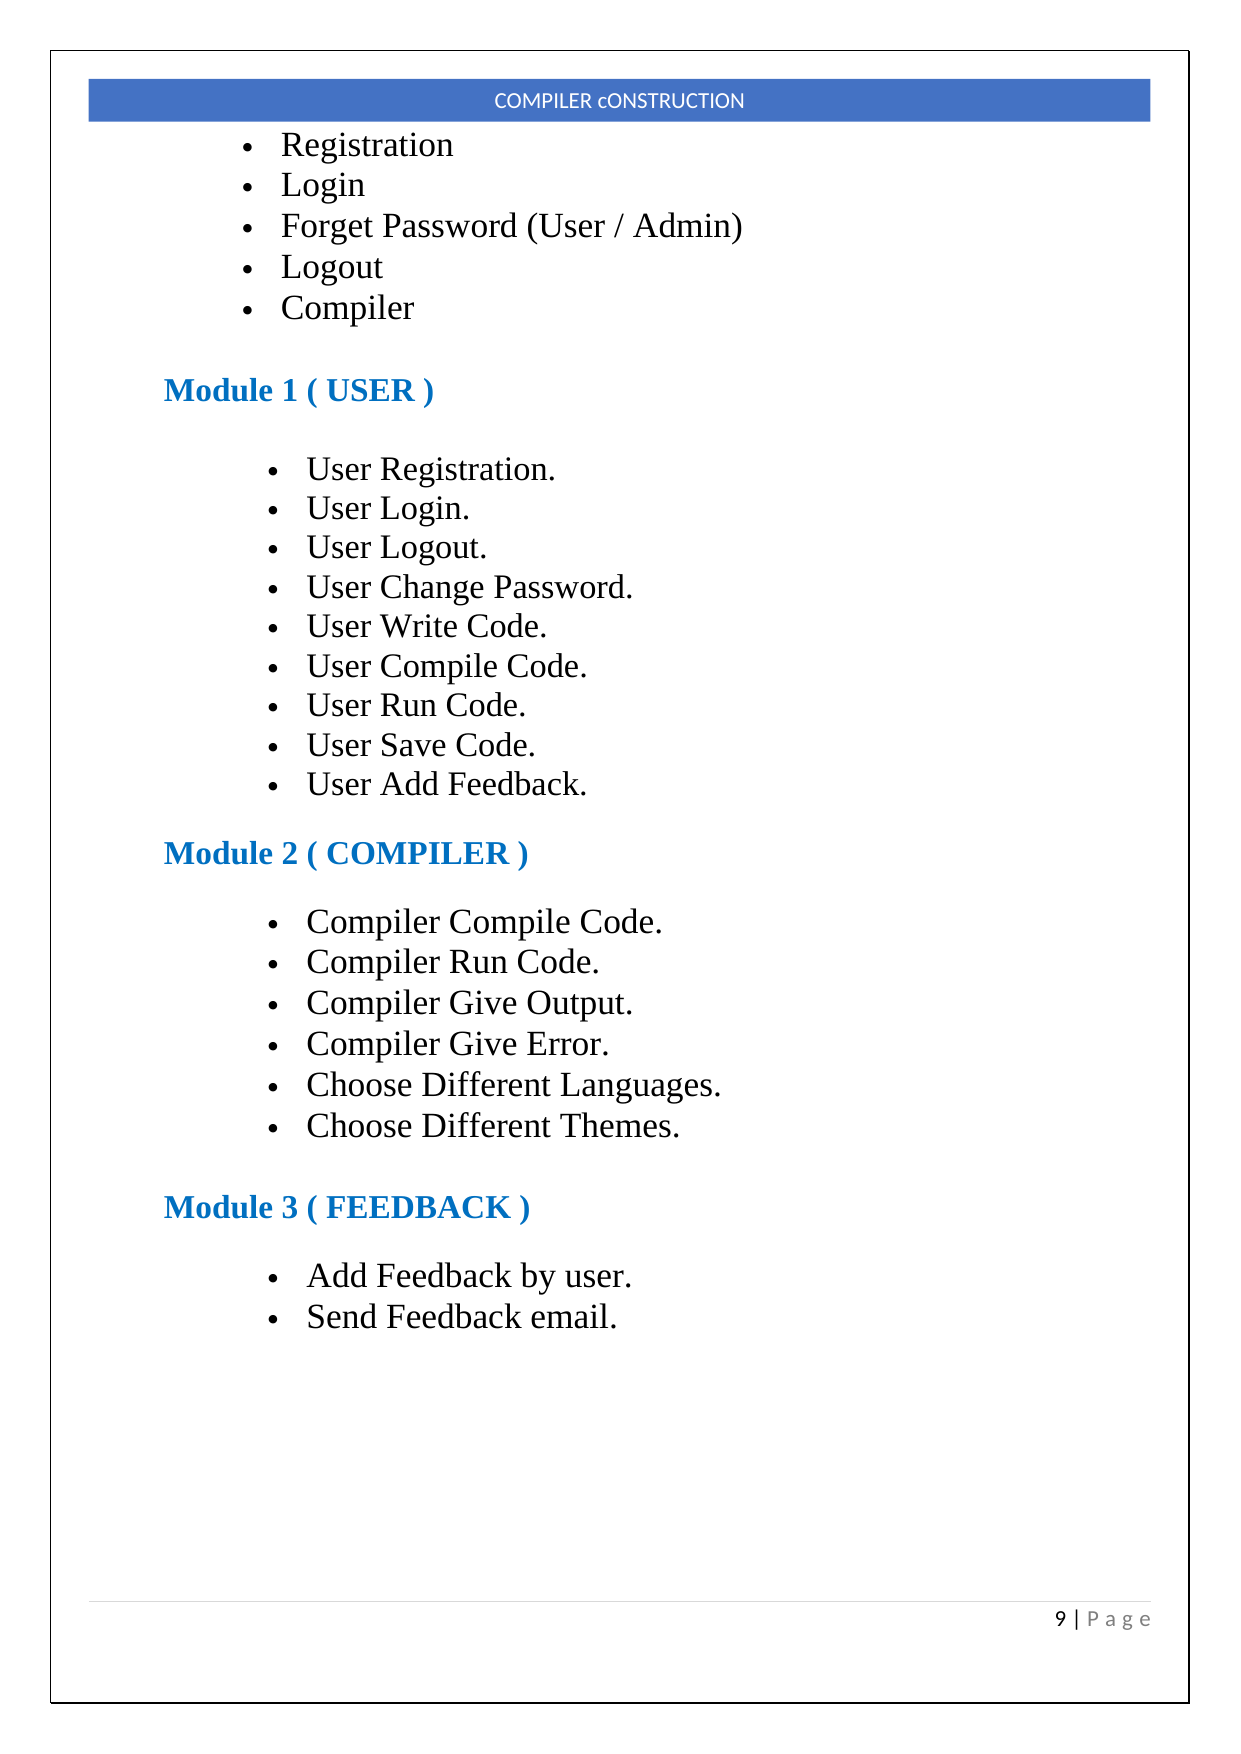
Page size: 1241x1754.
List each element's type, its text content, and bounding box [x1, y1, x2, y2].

list Registration [243, 122, 1151, 164]
list User Save Code. [269, 724, 1151, 764]
list Choose Different Languages. [269, 1063, 1151, 1104]
list Send Feedback email. [269, 1295, 1151, 1336]
list User Change Password. [269, 566, 1151, 606]
subtitle Module 3 ( FEEDBACK ) [164, 1188, 1151, 1226]
list User Registration. [269, 448, 1151, 487]
list Add Feedback by user. [269, 1254, 1151, 1295]
list User Write Code. [269, 606, 1151, 645]
list Logout [243, 245, 1151, 286]
list Choose Different Themes. [269, 1104, 1151, 1145]
list User Logout. [269, 527, 1151, 566]
list Compiler Give Error. [269, 1022, 1151, 1063]
list User Login. [269, 487, 1151, 527]
list Compiler [243, 286, 1151, 327]
list User Compile Code. [269, 645, 1151, 685]
subtitle Module 2 ( COMPILER ) [164, 833, 1151, 872]
subtitle Module 1 ( USER ) [164, 371, 443, 409]
list User Add Feedback. [269, 764, 1151, 803]
list Compiler Give Output. [269, 982, 1151, 1022]
list Forget Password (User / Admin) [243, 204, 1151, 245]
list Compiler Run Code. [269, 941, 1151, 982]
list Login [243, 164, 1151, 204]
list Compiler Compile Code. [269, 900, 1151, 941]
list User Run Code. [269, 685, 1151, 724]
